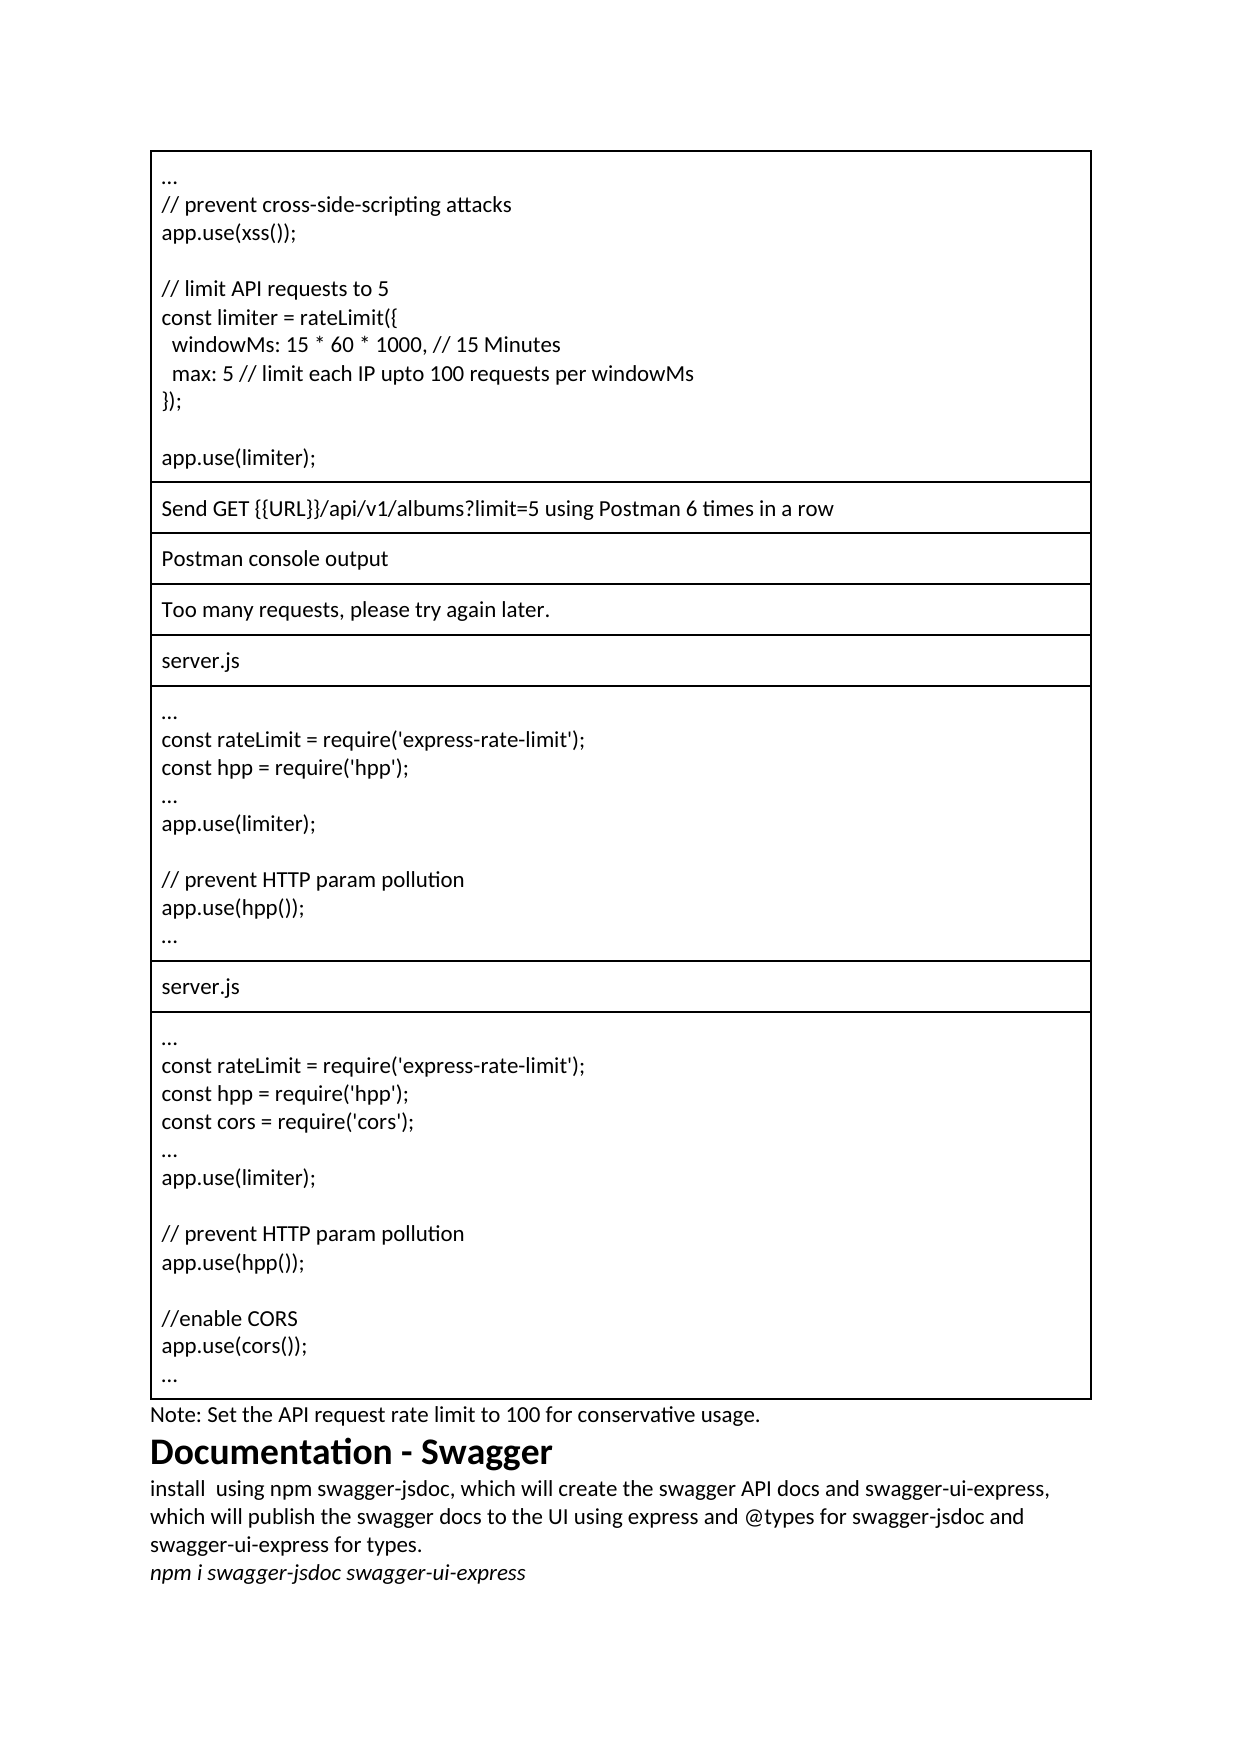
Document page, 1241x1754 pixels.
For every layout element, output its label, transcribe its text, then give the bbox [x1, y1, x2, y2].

table_cell … const rateLimit = require('express-rate-limit'); const hpp = require('hpp'); const cors = require('cors'); … app.use(limiter); // prevent HTTP param pollution app.use(hpp()); //enable CORS app.use(cors()); … [152, 1013, 1090, 1398]
table_cell … const rateLimit = require('express-rate-limit'); const hpp = require('hpp'); … app.use(limiter); // prevent HTTP param pollution app.use(hpp()); … [152, 687, 1090, 960]
text npm i swagger-jsdoc swagger-ui-express [150, 1558, 1090, 1586]
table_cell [152, 152, 1090, 481]
subtitle Documentation - Swagger [150, 1428, 1090, 1474]
table_cell Postman console output [152, 534, 1090, 583]
text install using npm swagger-jsdoc, which will create the swagger API docs and swagger-ui-express, which will publish the swagger docs to the UI using express and @types for swagger-jsdoc and swagger-ui-express for types. [150, 1474, 1090, 1558]
table_cell server.js [152, 636, 1090, 685]
table_cell Send GET {{URL}}/api/v1/albums?limit=5 using Postman 6 times in a row [152, 483, 1090, 532]
text Note: Set the API request rate limit to 100 for conservative usage. [150, 1400, 1090, 1428]
table_cell server.js [152, 962, 1090, 1011]
table_cell Too many requests, please try again later. [152, 585, 1090, 634]
